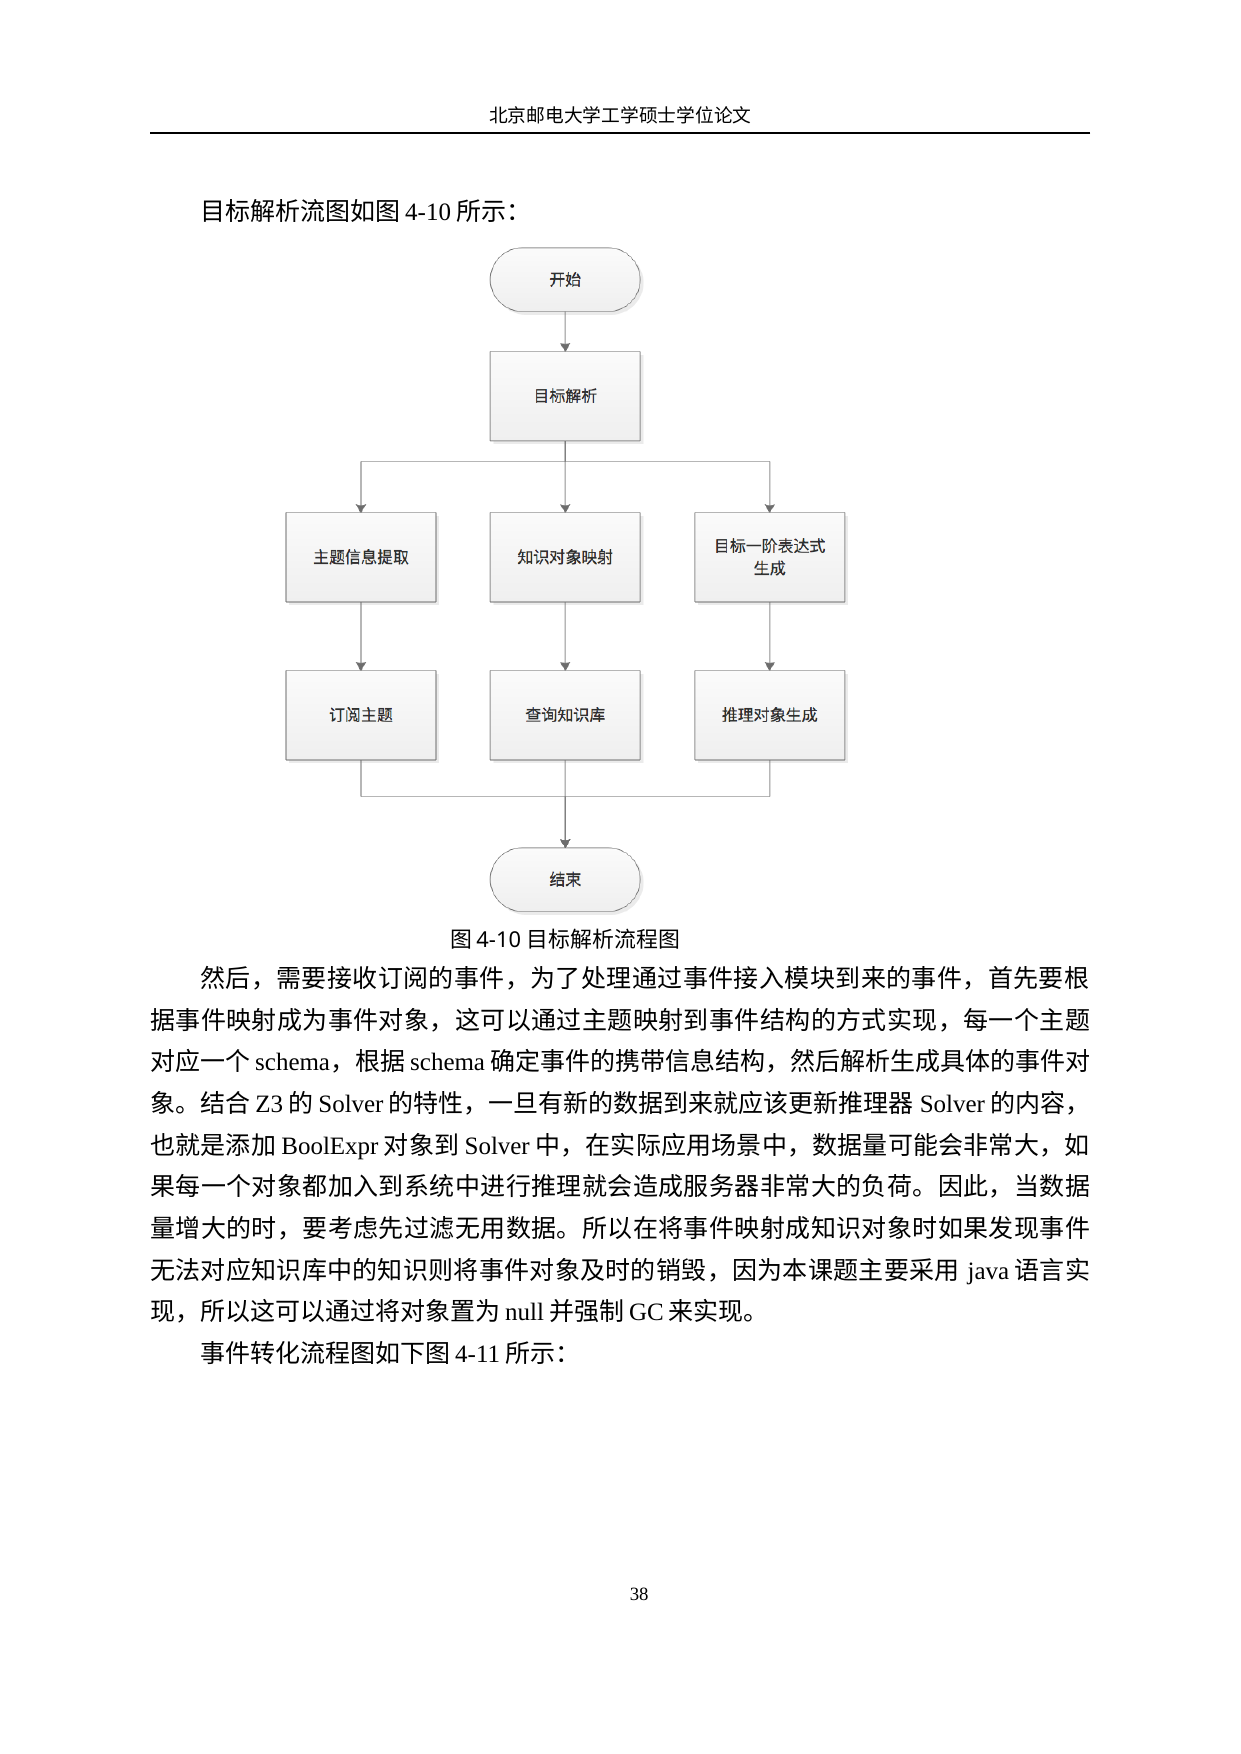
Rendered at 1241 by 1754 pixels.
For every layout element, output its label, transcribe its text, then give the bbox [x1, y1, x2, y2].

text 图4-10 目标解析流程图 [150, 922, 1090, 954]
picture [256, 229, 877, 923]
text 然后，需要接收订阅的事件，为了处理通过事件接入模块到来的事件，首先要根据事件映射成为事件对象，这可以通过主题映射到事件结构的方式实现，每一个主题对应一个schema，根据schema确定事件的携带信息结构，然后解析生成具体的事件对象。结合Z3的Solver的特性，一旦有新的数据到来就应该更新推理器Solver的内容，也就是添加BoolExpr对象到Solver中，在实际应用场景中，数据量可能会非常大，如果每一个对象都加入到系统中进行推理就会造成服务器非常大的负荷。因此，当数据量增大的时，要考虑先过滤无用数据。所以在将事件映射成知识对象时如果发现事件无法对应知识库中的知识则将事件对象及时的销毁，因为本课题主要采用java语言实现，所以这可以通过将对象置为null并强制GC来实现。 [150, 954, 1090, 1329]
text 事件转化流程图如下图4-11所示： [150, 1329, 1090, 1371]
text 目标解析流图如图4-10所示： [150, 187, 1090, 229]
